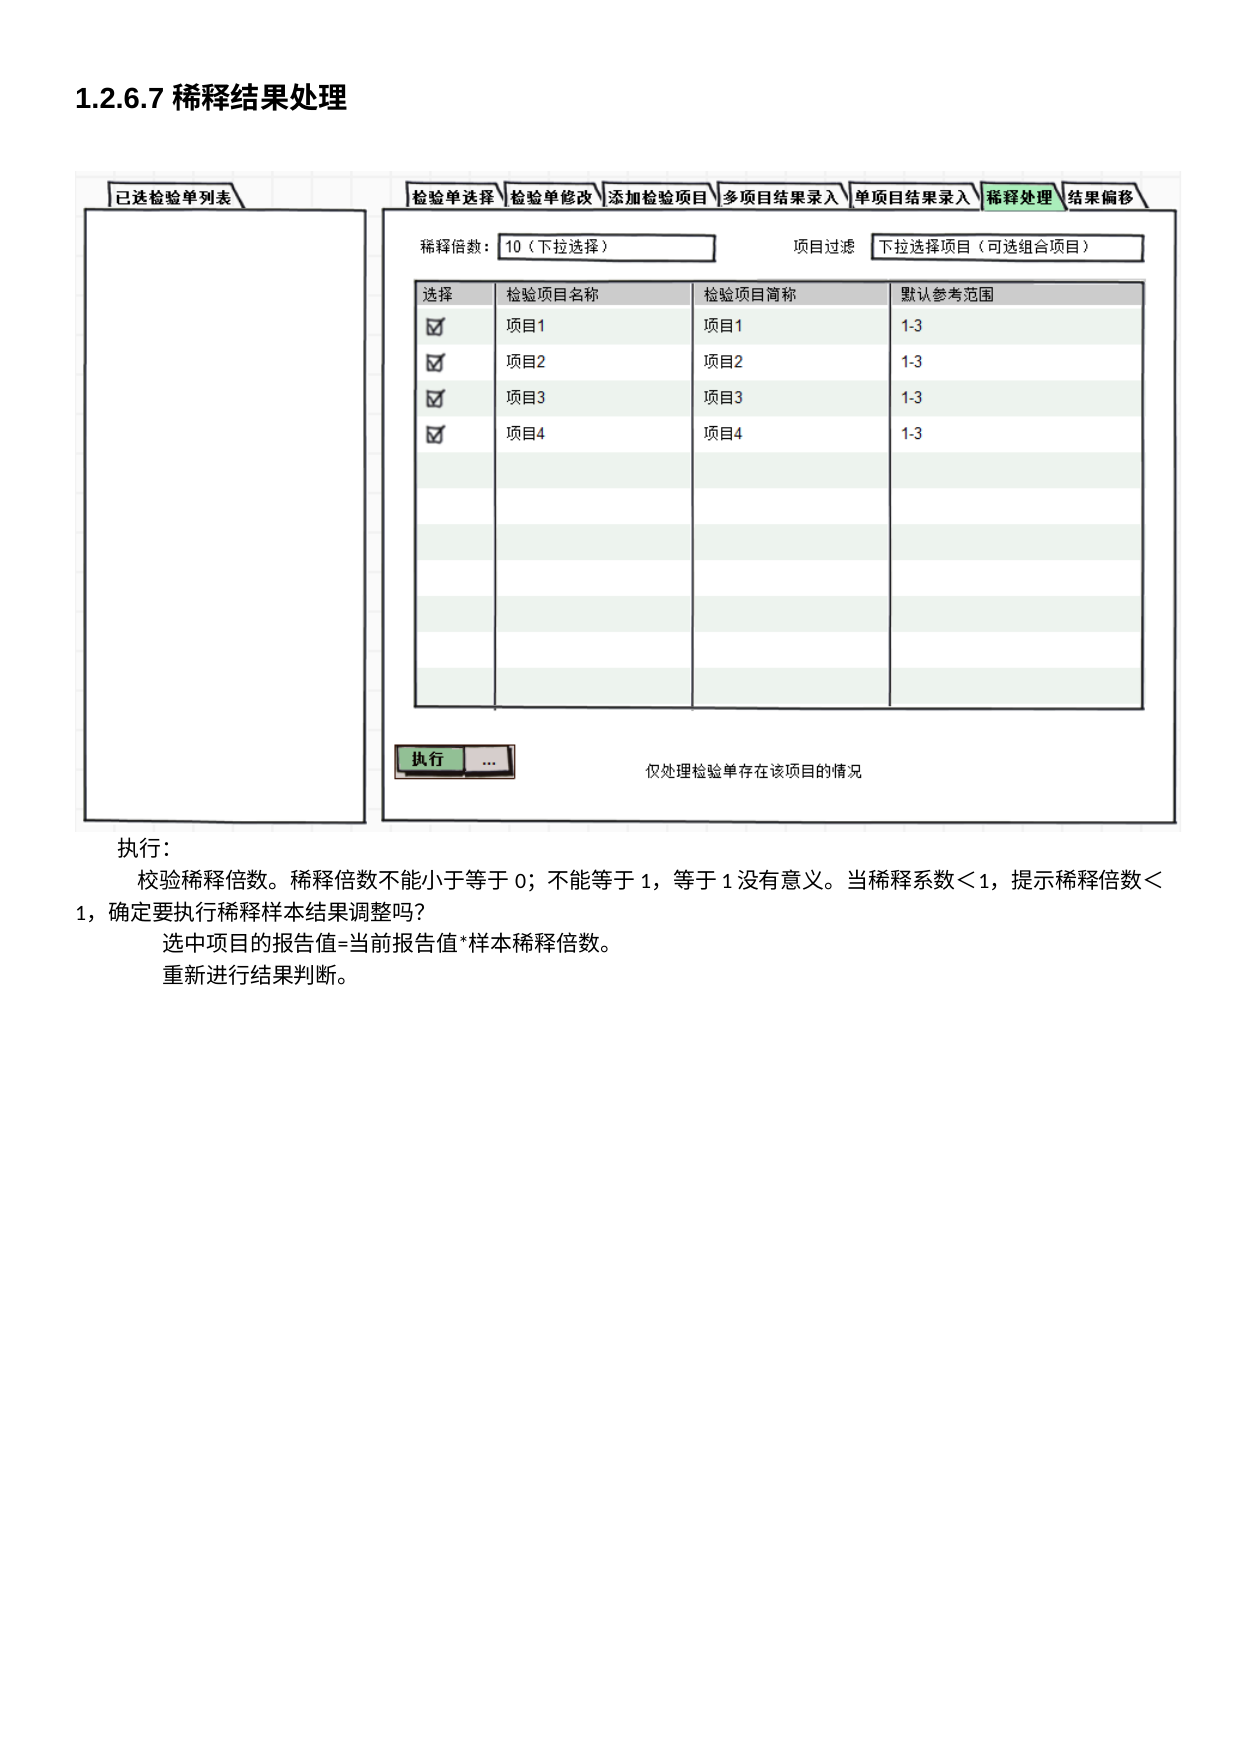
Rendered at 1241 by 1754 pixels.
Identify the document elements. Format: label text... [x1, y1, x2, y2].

subtitle 稀释结果处理 [75, 75, 1165, 117]
text 执行： [75, 832, 1165, 863]
text 校验稀释倍数。稀释倍数不能小于等于0；不能等于1，等于1没有意义。当稀释系数＜1，提示稀释倍数＜1，确定要执行稀释样本结果调整吗？ [75, 863, 1165, 926]
text 选中项目的报告值=当前报告值*样本稀释倍数。 [75, 926, 1165, 958]
text 重新进行结果判断。 [75, 958, 1165, 989]
picture [75, 171, 1182, 832]
